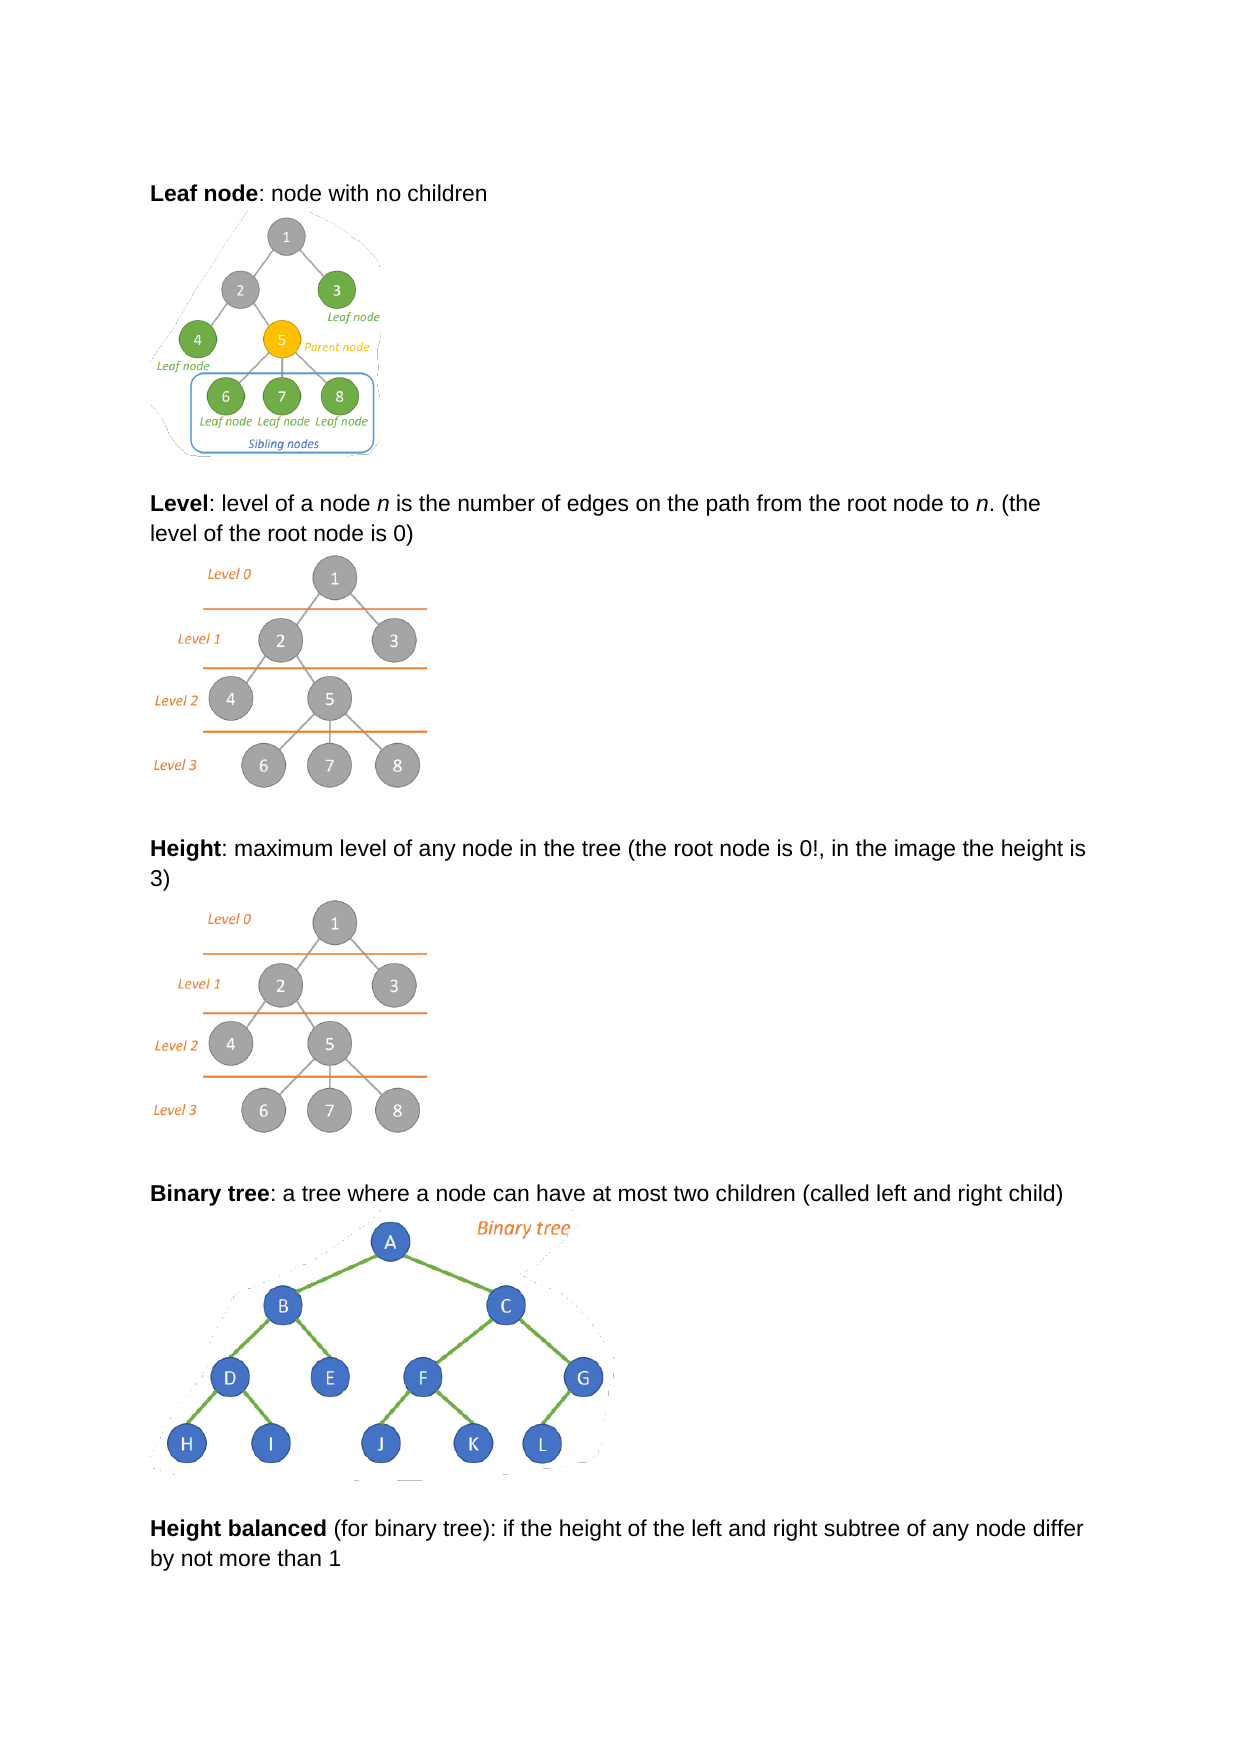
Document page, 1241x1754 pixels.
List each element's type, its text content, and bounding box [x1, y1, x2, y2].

text Binary tree: a tree where a node can have at most two children (called left and right child) [150, 1180, 1090, 1206]
picture [150, 1210, 614, 1481]
picture [150, 550, 437, 801]
text Level: level of a node n is the number of edges on the path from the root node to n. (the level of the root node is 0) [150, 490, 1090, 547]
picture [150, 210, 381, 457]
text Leaf node: node with no children [150, 180, 1090, 207]
text Height balanced (for binary tree): if the height of the left and right subtree of any node differ by not more than 1 [150, 1515, 1090, 1571]
text Height: maximum level of any node in the tree (the root node is 0!, in the image the height is 3) [150, 835, 1090, 891]
picture [150, 895, 437, 1146]
